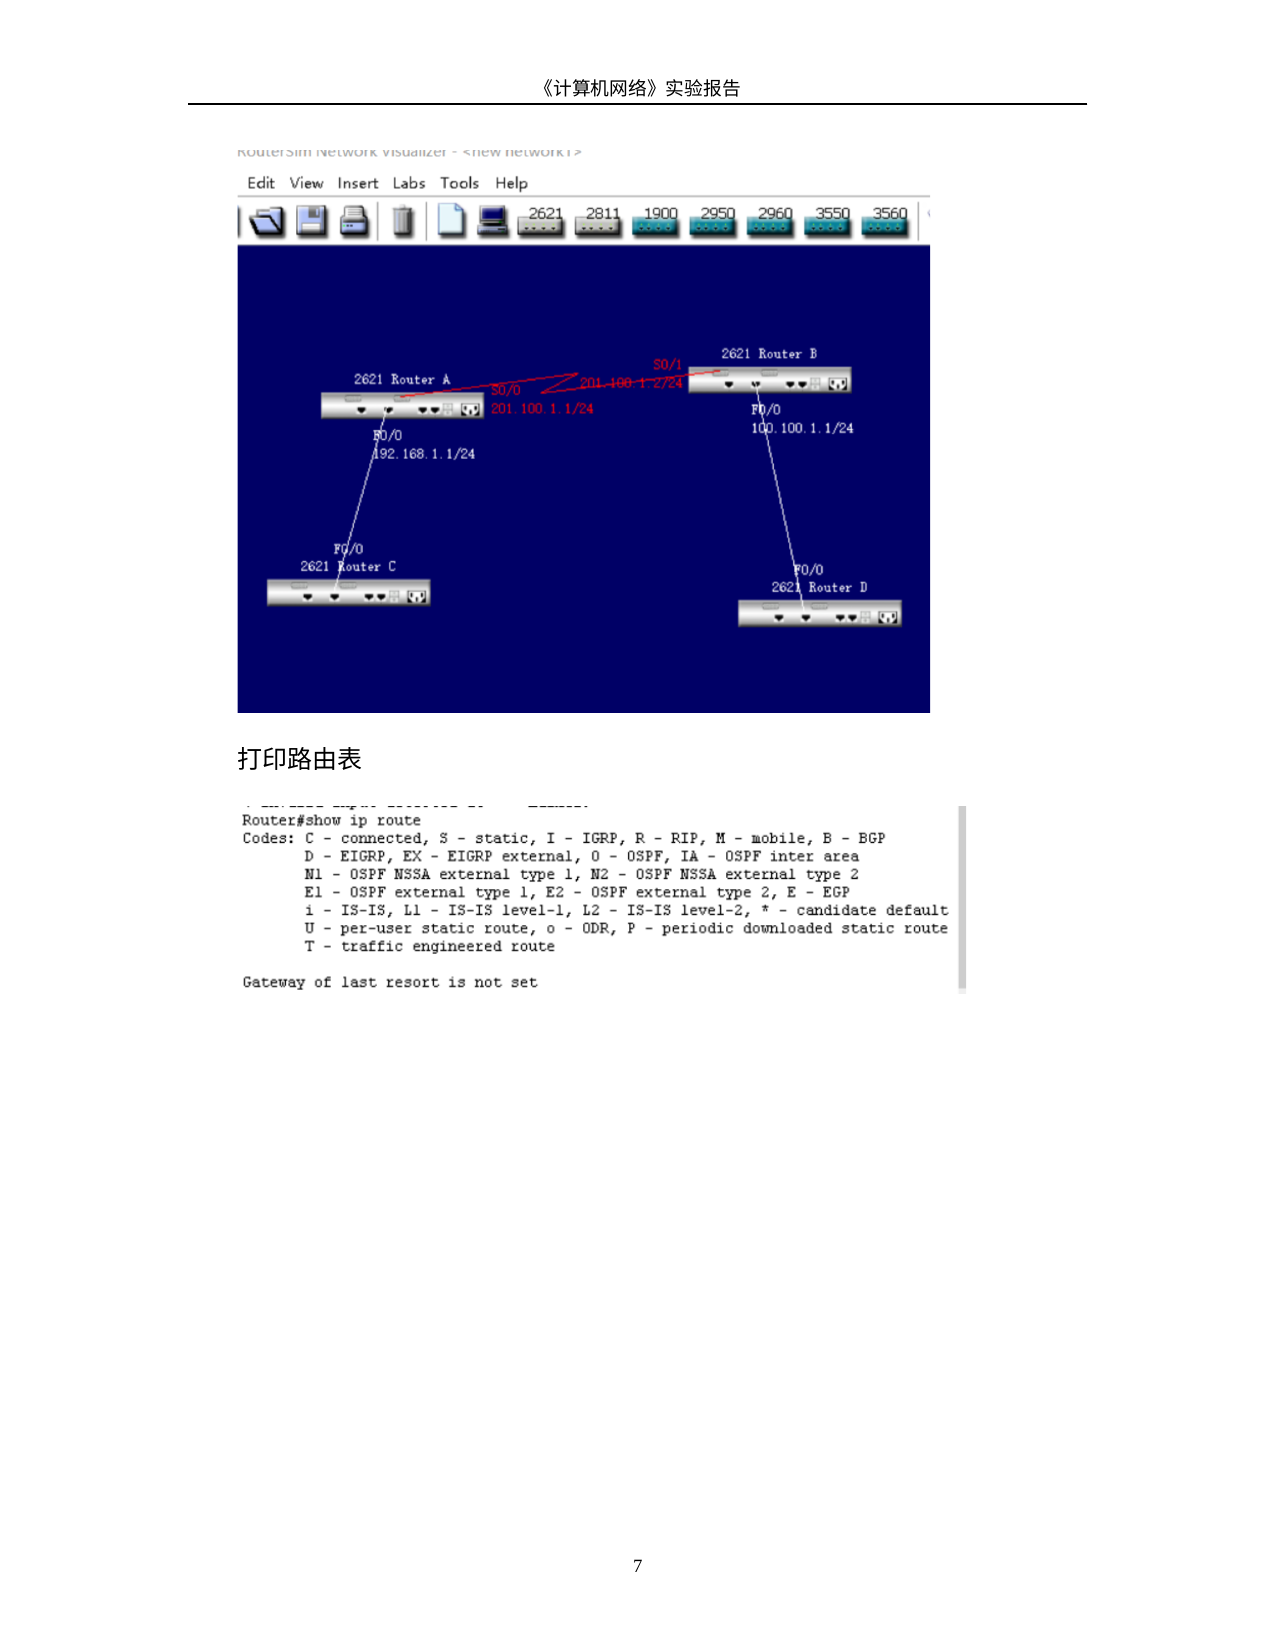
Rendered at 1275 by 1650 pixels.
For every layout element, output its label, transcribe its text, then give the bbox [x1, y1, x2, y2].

picture [237, 150, 931, 713]
list 打印路由表 [187, 739, 1087, 775]
picture [237, 806, 967, 994]
